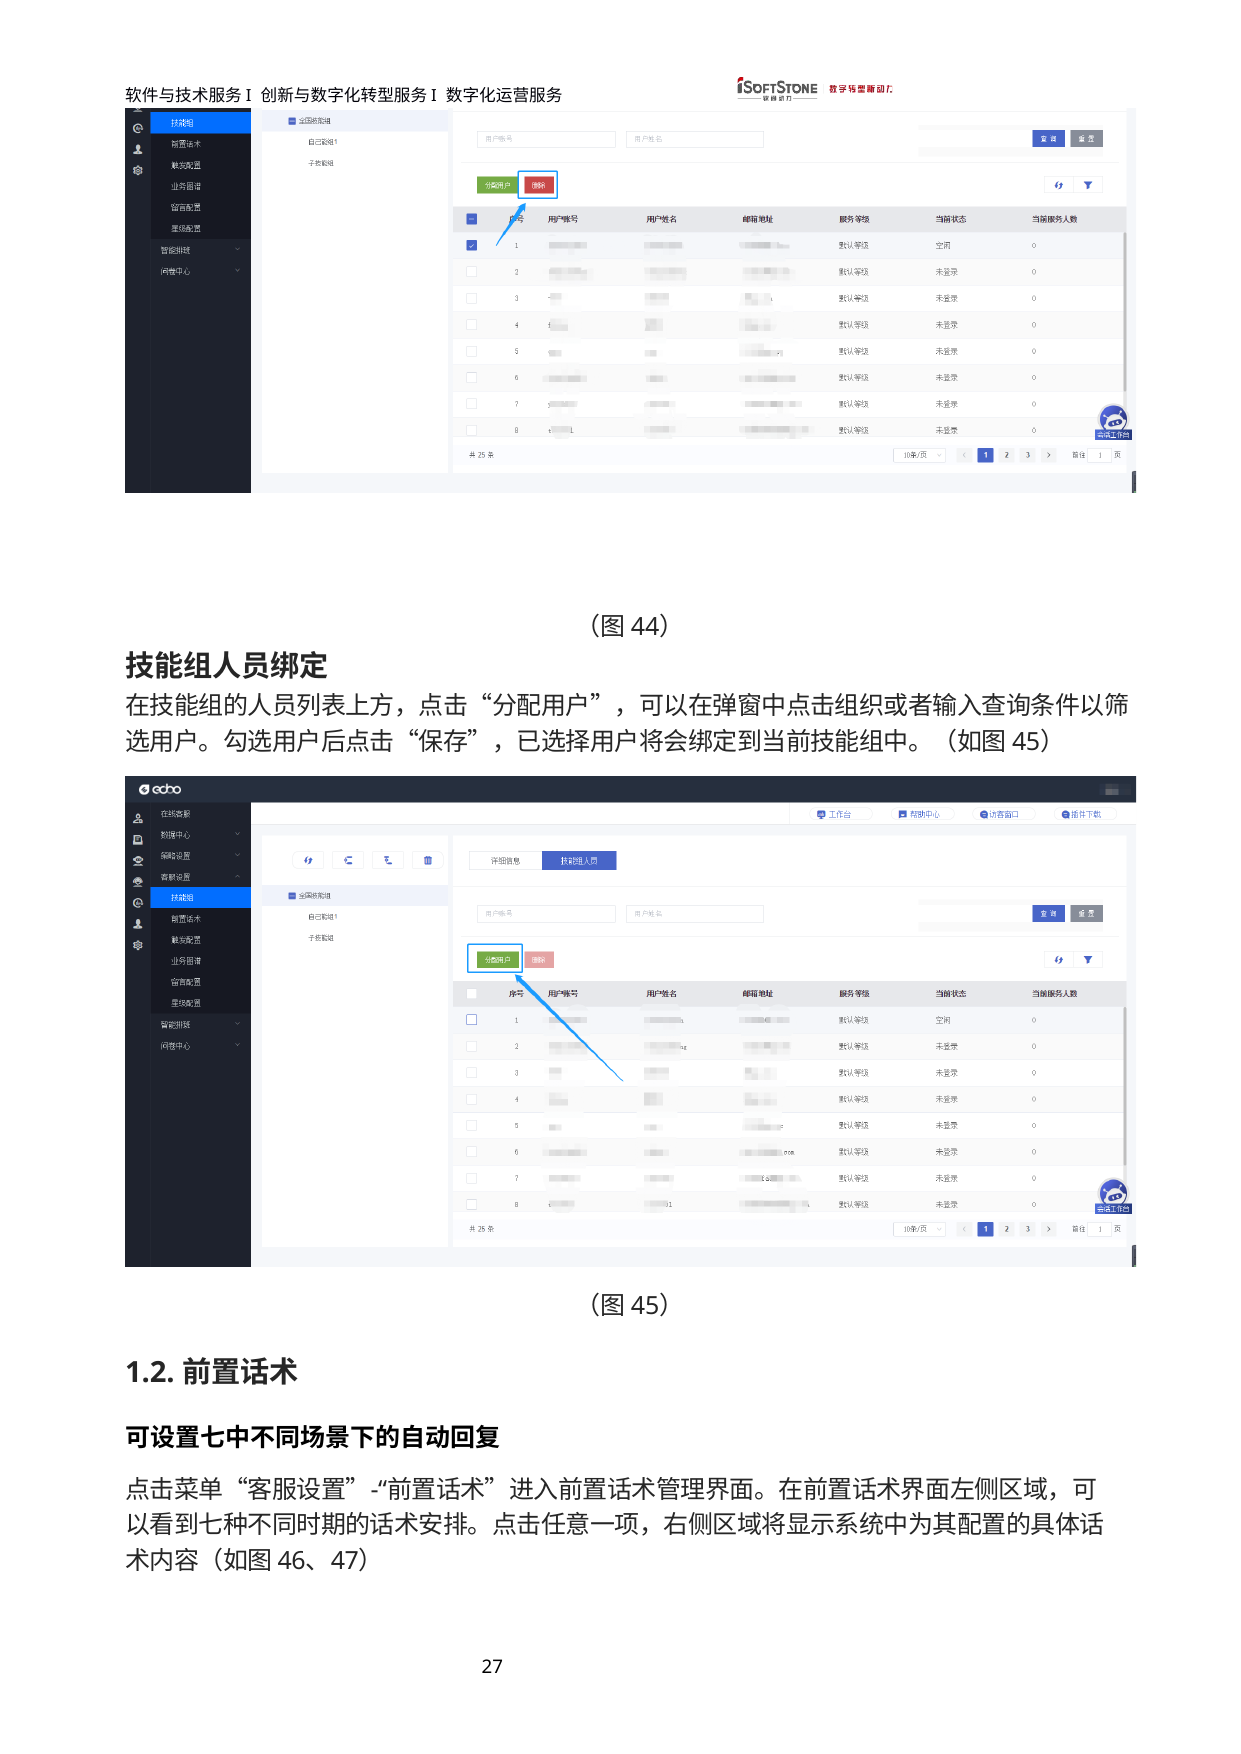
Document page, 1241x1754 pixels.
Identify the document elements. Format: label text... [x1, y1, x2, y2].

picture [125, 776, 1137, 1267]
list 技能组人员绑定 [125, 643, 1138, 685]
text 可设置七中不同场景下的自动回复 [125, 1418, 1138, 1454]
text 点击菜单“客服设置”-“前置话术”进入前置话术管理界面。在前置话术界面左侧区域，可以看到七种不同时期的话术安排。点击任意一项，右侧区域将显示系统中为其配置的具体话术内容（如图 46、47） [125, 1470, 1115, 1577]
text （图 45） [125, 1285, 1092, 1321]
picture [125, 108, 1137, 493]
subtitle 前置话术 [125, 1348, 1138, 1391]
picture [737, 77, 893, 101]
list 在技能组的人员列表上方，点击“分配用户”，可以在弹窗中点击组织或者输入查询条件以筛选用户。勾选用户后点击“保存”，已选择用户将会绑定到当前技能组中。（如图 45） [125, 685, 1138, 758]
text （图 44） [125, 607, 1088, 643]
